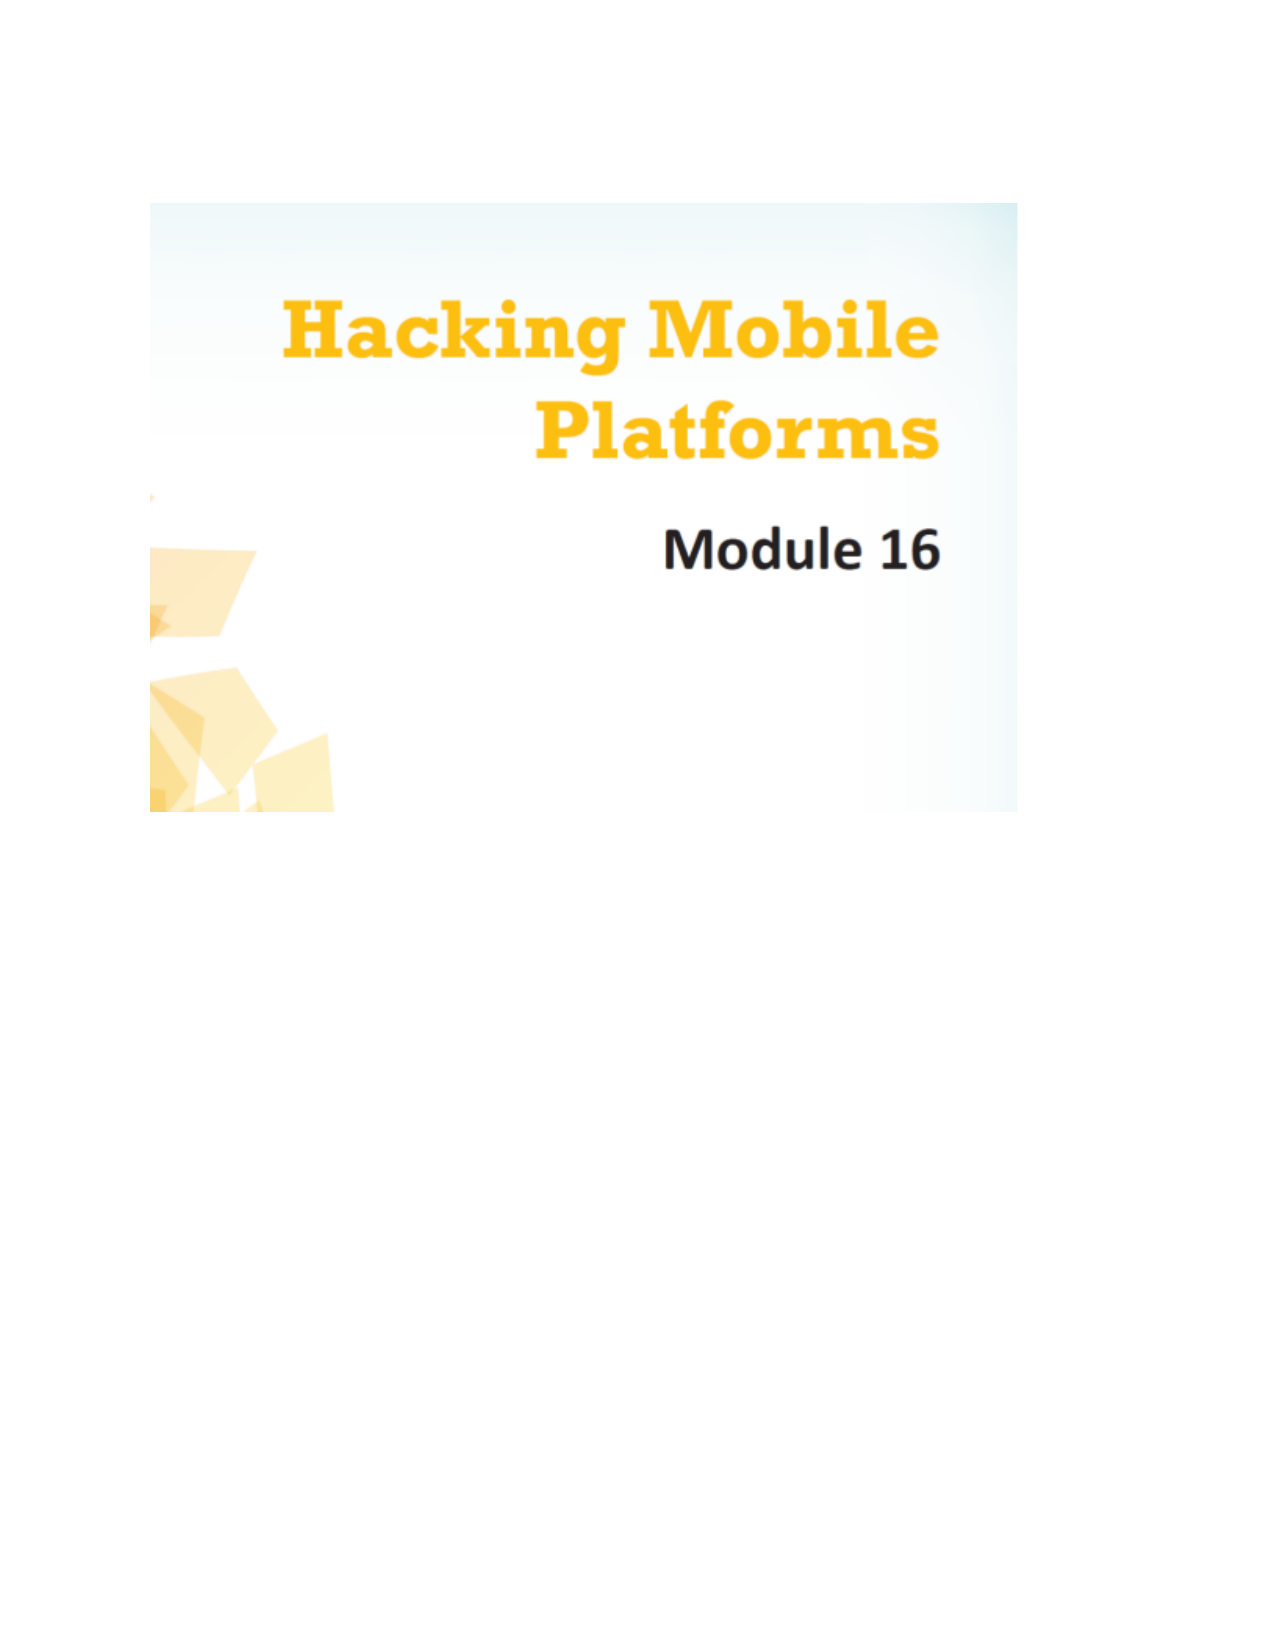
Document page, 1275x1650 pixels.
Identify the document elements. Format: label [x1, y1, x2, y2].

picture [150, 203, 1018, 812]
